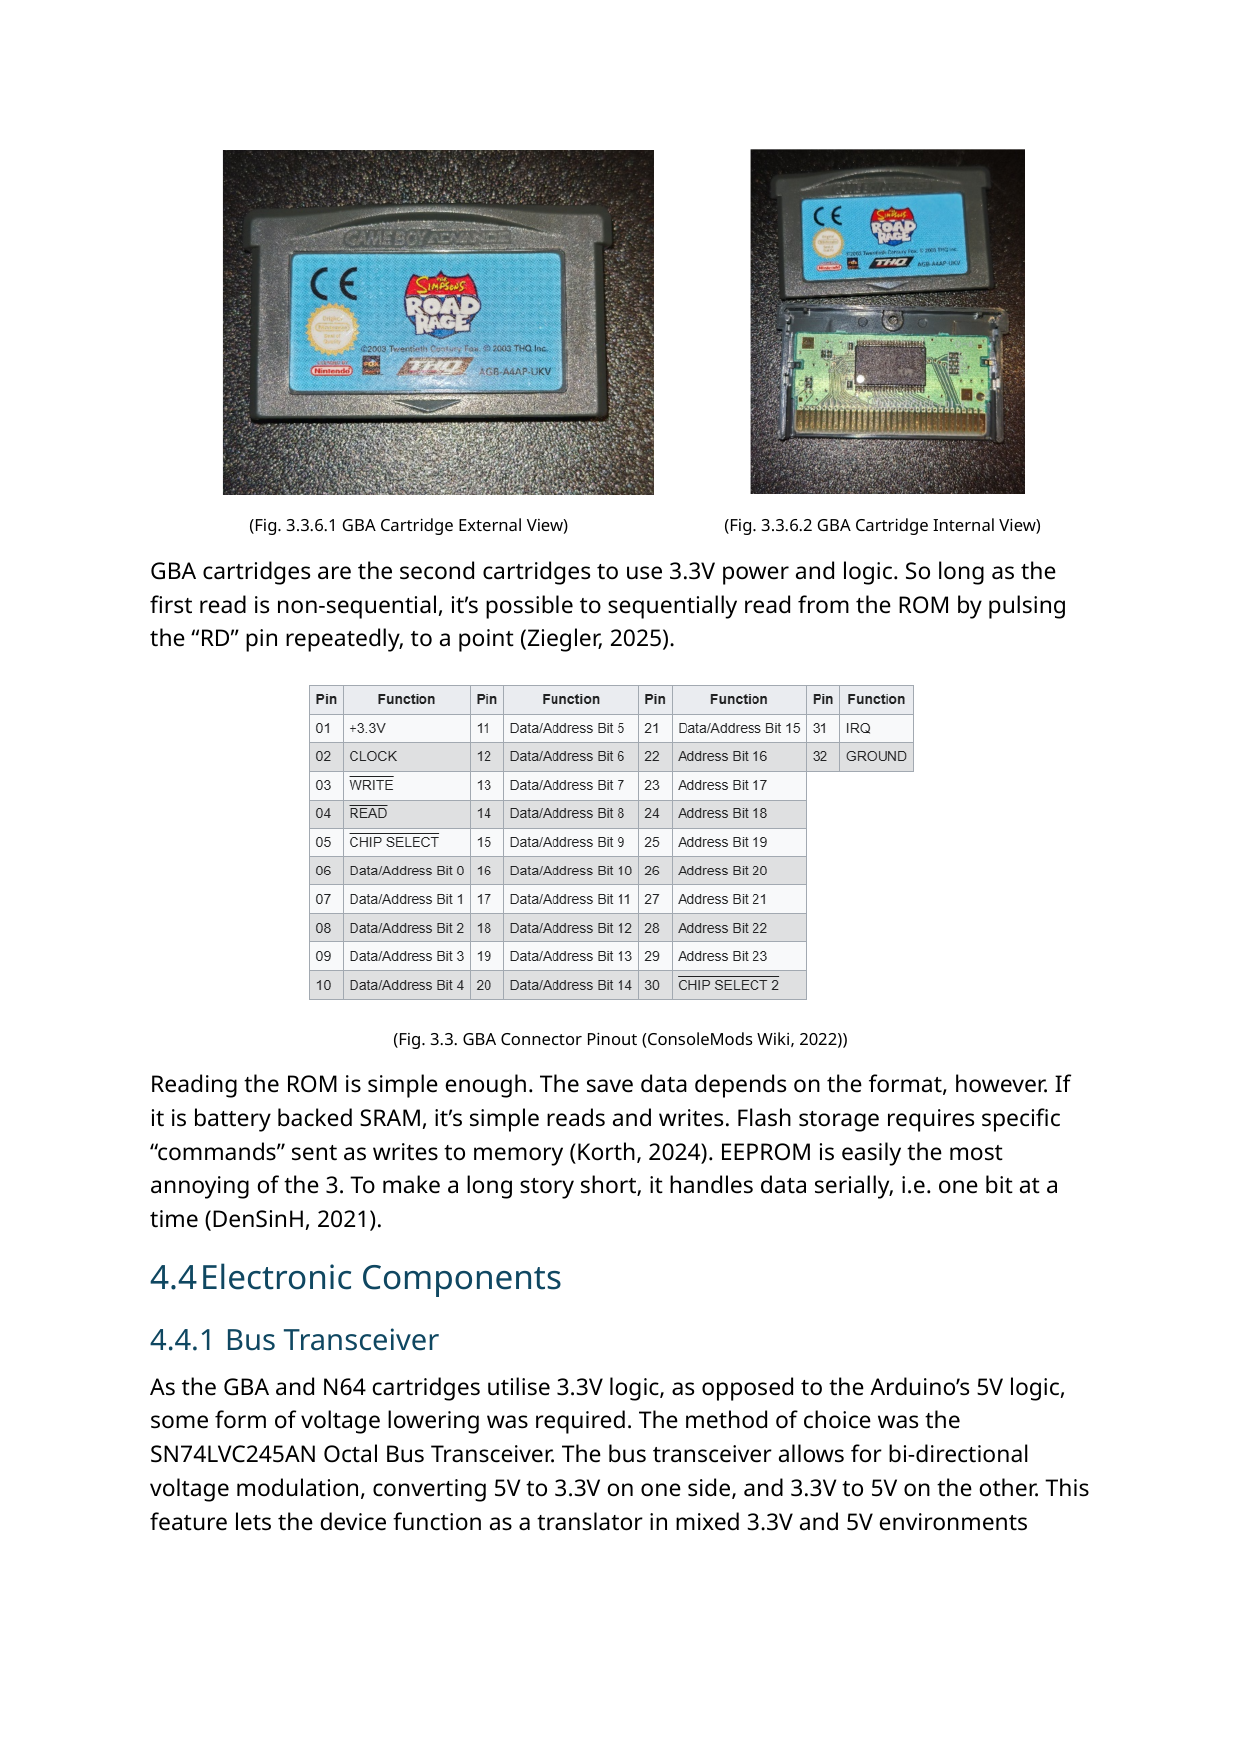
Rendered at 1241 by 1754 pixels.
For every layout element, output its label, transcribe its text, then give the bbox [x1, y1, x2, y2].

subtitle Electronic Components [150, 1254, 1090, 1299]
picture [751, 150, 1025, 494]
picture [286, 672, 954, 1008]
text (Fig. 3.3.6.1 GBA Cartridge External View) (Fig. 3.3.6.2 GBA Cartridge Internal View) [150, 514, 1090, 536]
picture [223, 150, 654, 495]
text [150, 1370, 1090, 1537]
text (Fig. 3.3. GBA Connector Pinout ) [150, 1027, 1090, 1050]
text GBA cartridges are the second cartridges to use 3.3V power and logic. So long as the first read is non-sequential, it’s possible to sequentially read from the ROM by pulsing the “RD” pin repeatedly, to a point . [150, 555, 1090, 653]
subtitle Bus Transceiver [150, 1319, 1090, 1359]
text Reading the ROM is simple enough. The save data depends on the format, however. If it is battery backed SRAM, it’s simple reads and writes. Flash storage requires specific “commands” sent as writes to memory . EEPROM is easily the most annoying of the 3. To make a long story short, it handles data serially, i.e. one bit at a time . [150, 1068, 1090, 1234]
